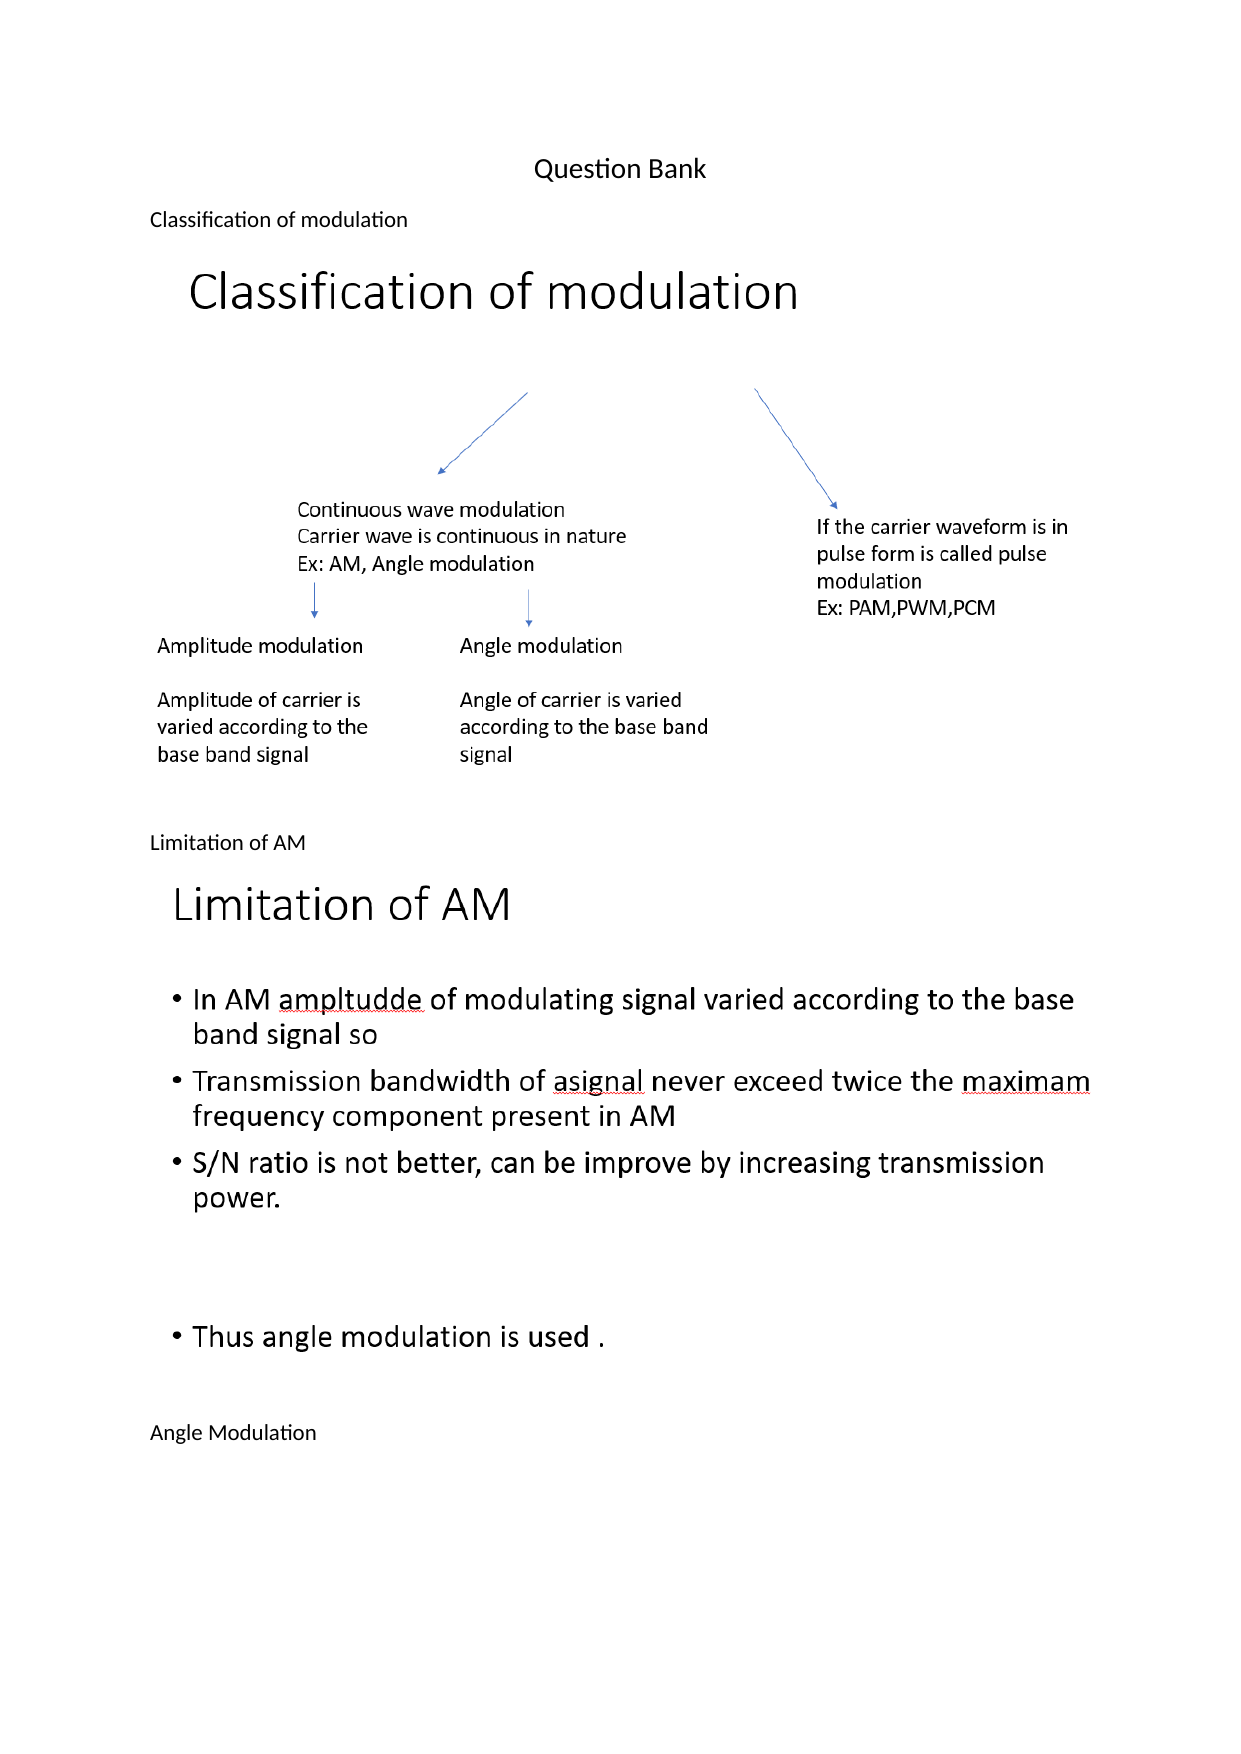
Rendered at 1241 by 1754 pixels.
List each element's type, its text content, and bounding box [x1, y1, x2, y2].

text Question Bank [150, 150, 1090, 186]
text Angle Modulation [150, 1418, 1090, 1446]
picture [150, 874, 1091, 1399]
picture [150, 252, 1091, 809]
text Limitation of AM [150, 828, 1090, 856]
text Classification of modulation [150, 205, 1090, 233]
